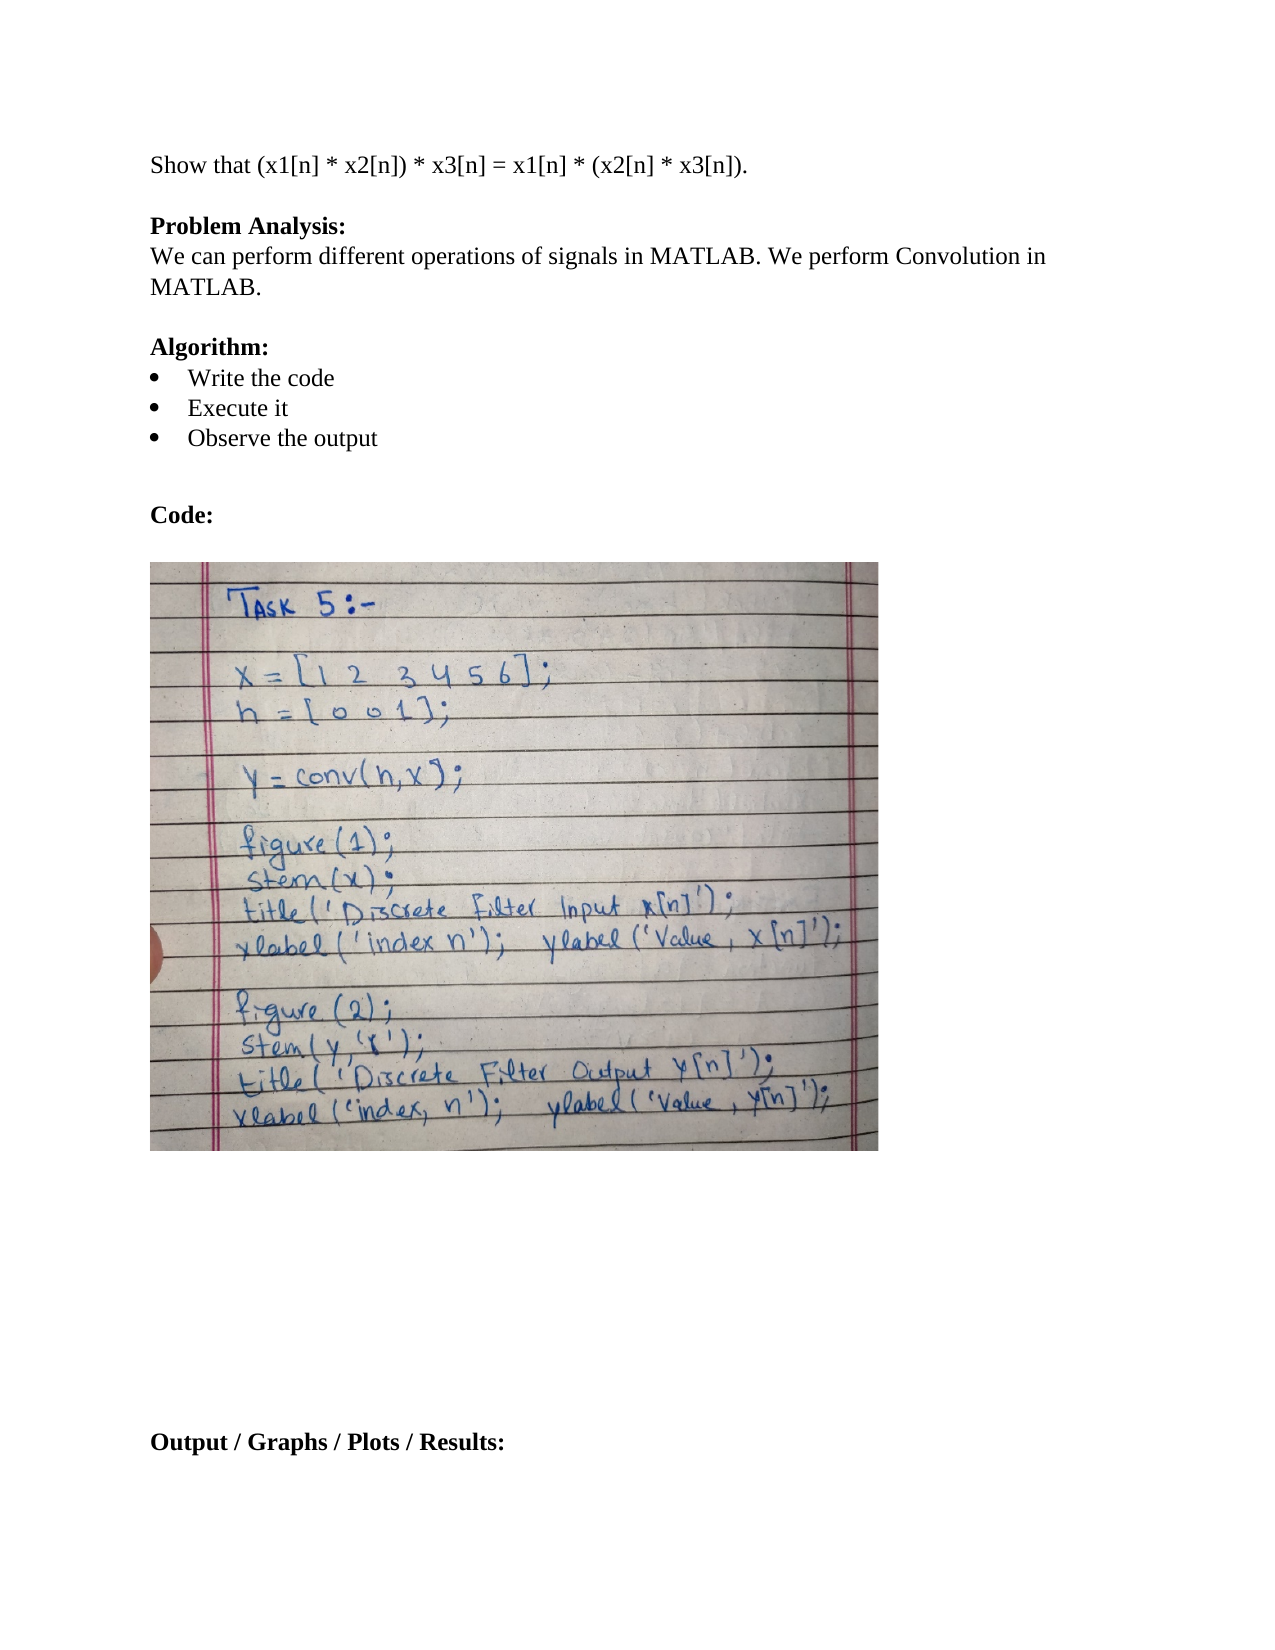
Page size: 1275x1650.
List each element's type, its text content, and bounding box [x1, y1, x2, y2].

list Execute it [150, 393, 1125, 422]
picture [150, 562, 879, 1151]
text Problem Analysis: [150, 211, 1125, 239]
text Show that (x1[n] * x2[n]) * x3[n] = x1[n] * (x2[n] * x3[n]). [150, 150, 1125, 179]
list Write the code [150, 363, 1125, 392]
text We can perform different operations of signals in MATLAB. We perform Convolution in MATLAB. [150, 241, 1125, 300]
list Observe the output [150, 423, 1125, 452]
text Algorithm: [150, 332, 1125, 361]
text Code: [150, 500, 1125, 529]
text Output / Graphs / Plots / Results: [150, 1427, 1125, 1456]
